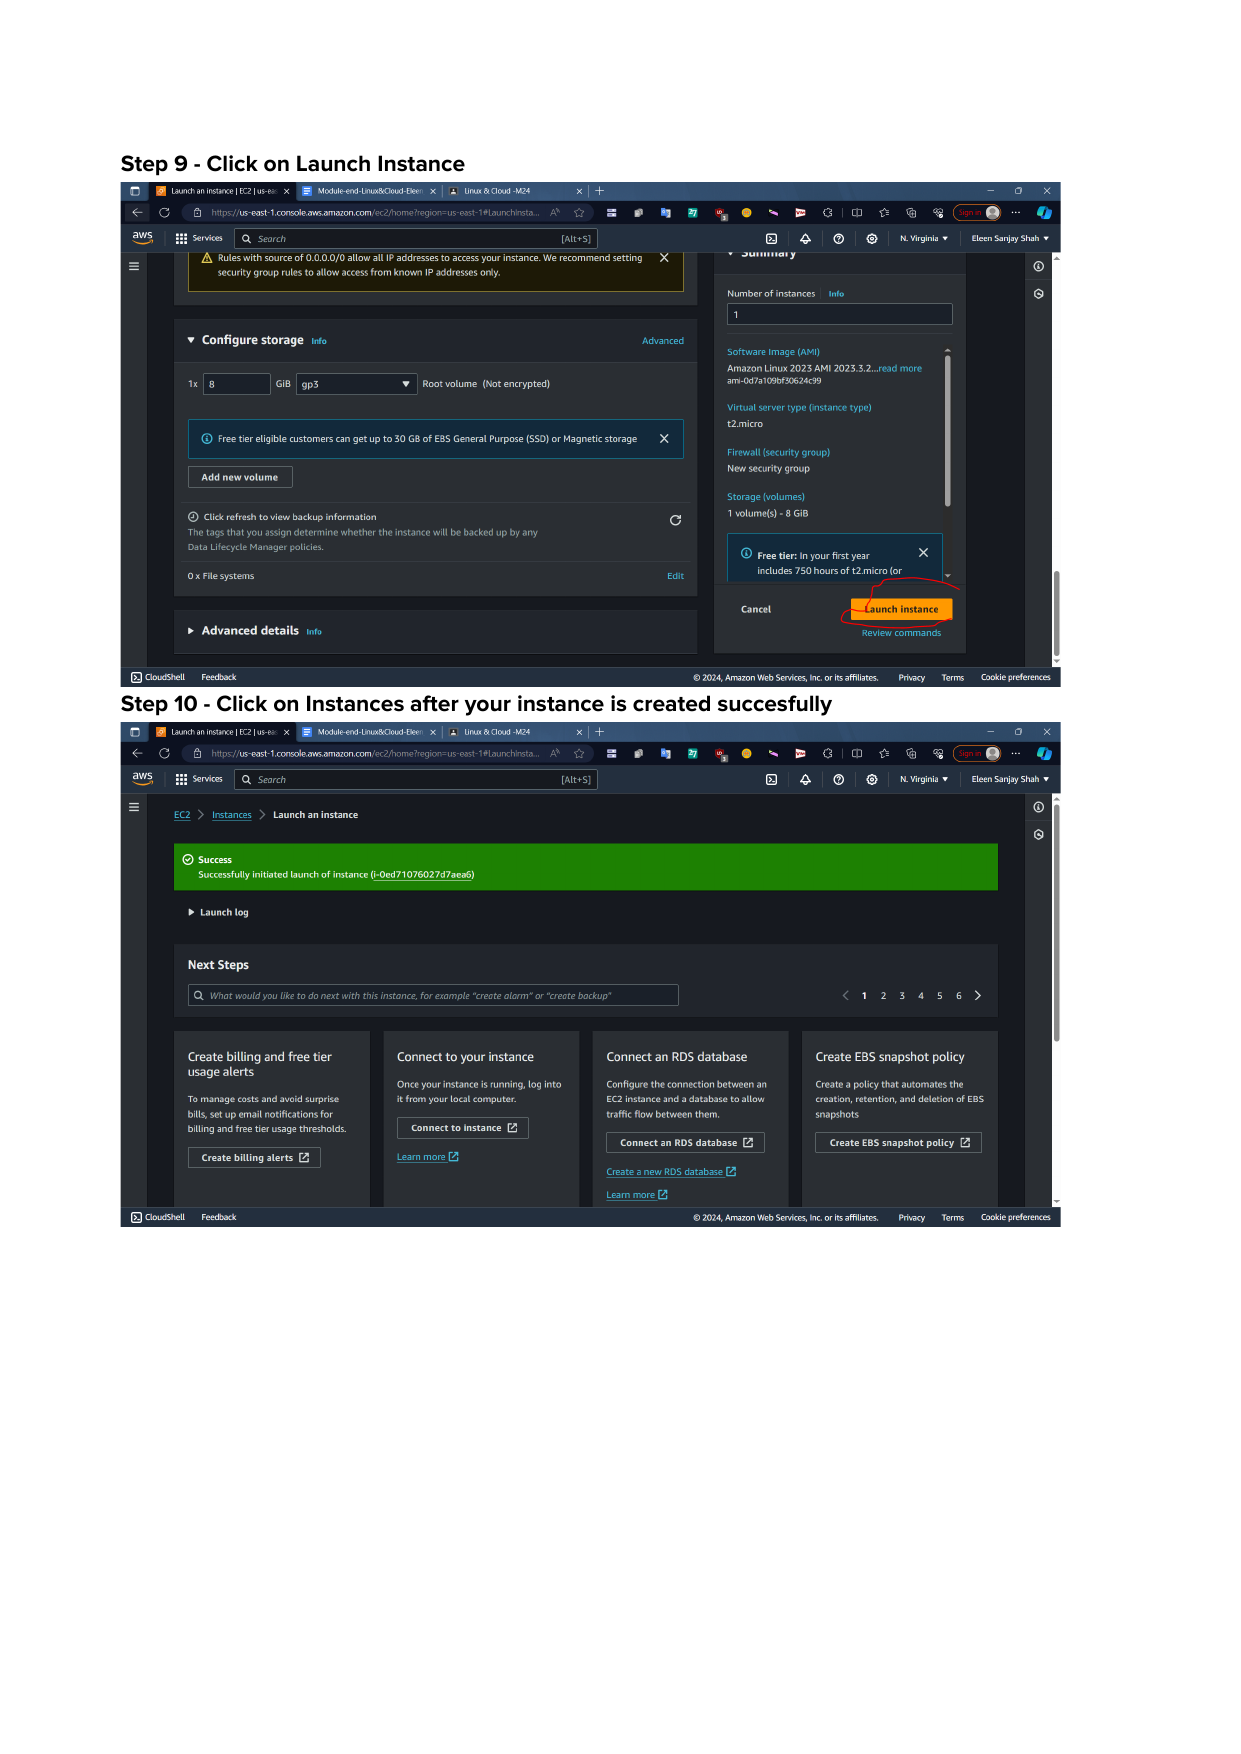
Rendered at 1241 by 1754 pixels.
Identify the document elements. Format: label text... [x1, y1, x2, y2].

picture [120, 182, 1061, 687]
text Step 9 - Click on Launch Instance [121, 150, 1139, 178]
text Step 10 - Click on Instances after your instance is created succesfully [121, 690, 1139, 718]
picture [120, 722, 1061, 1227]
